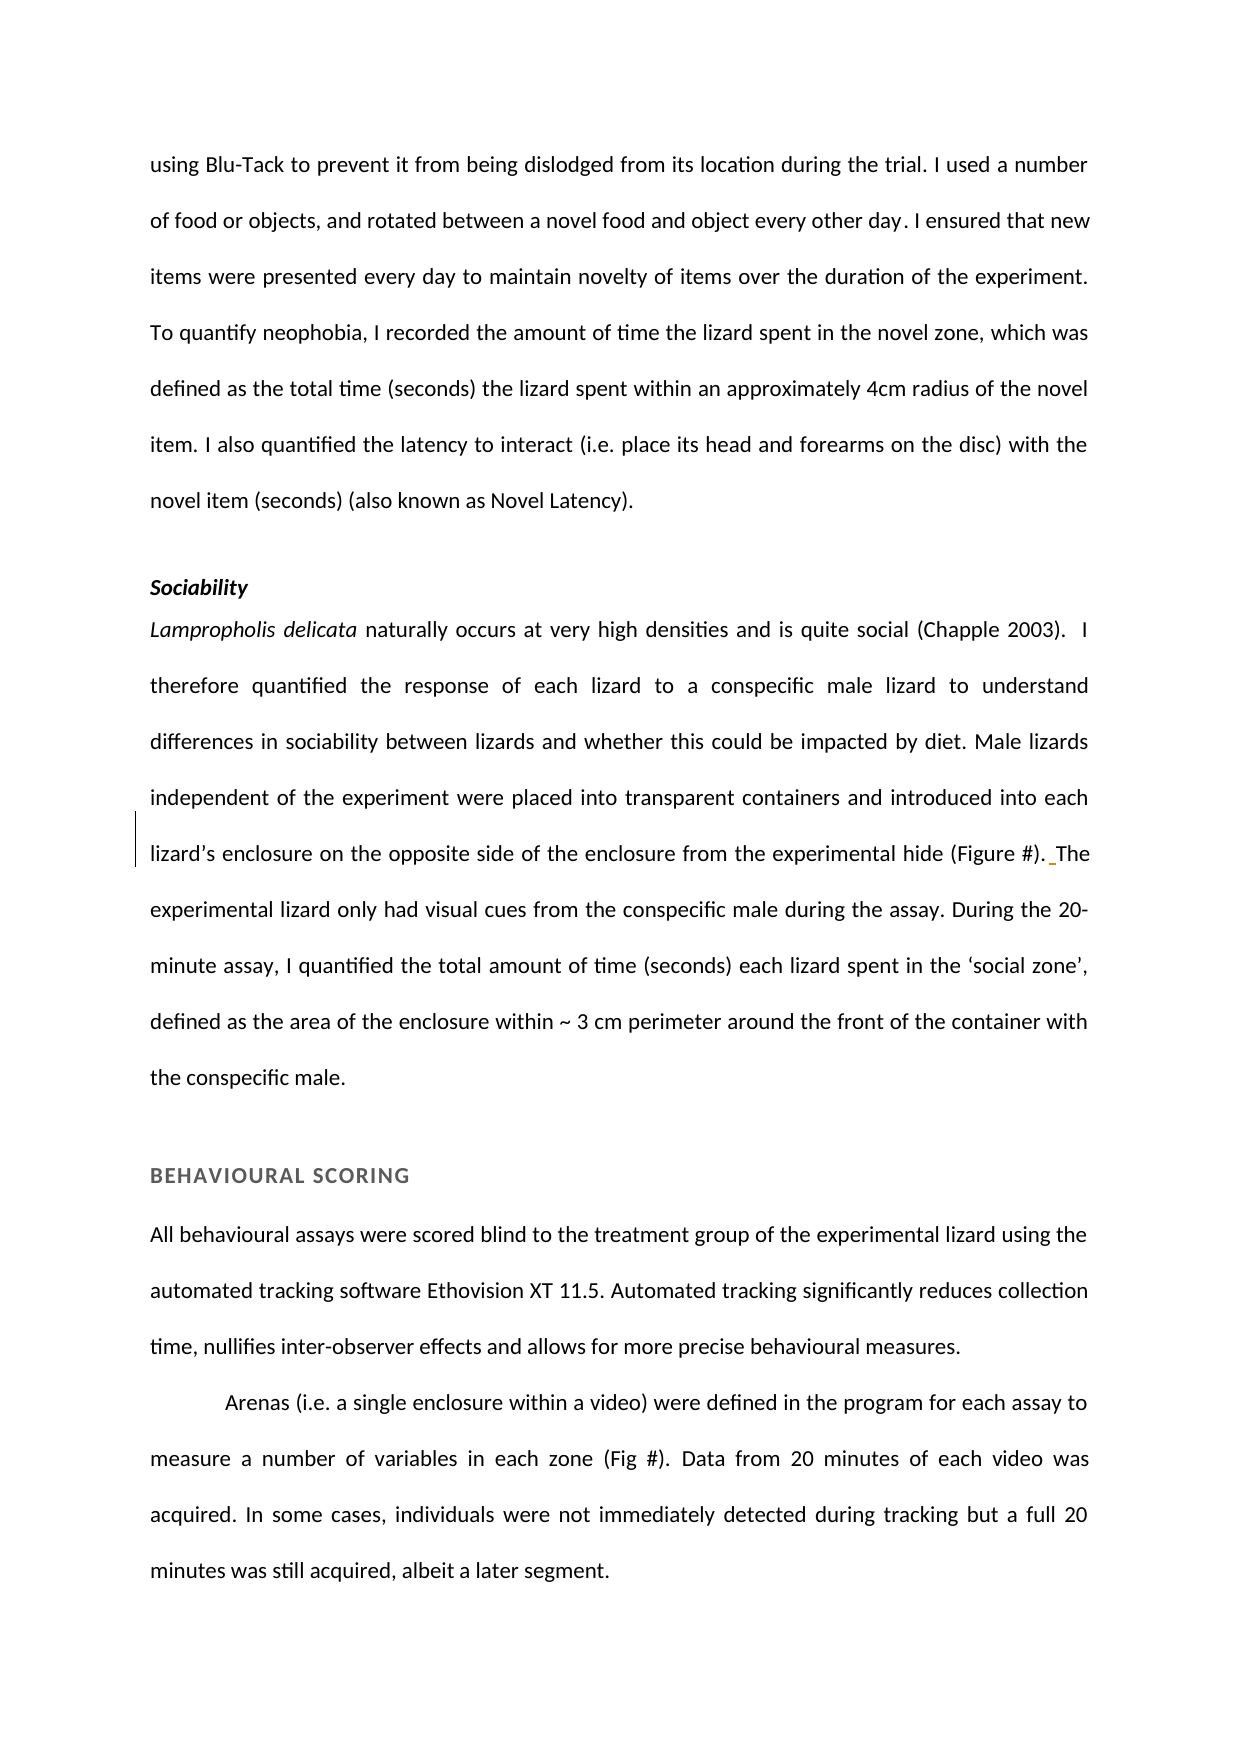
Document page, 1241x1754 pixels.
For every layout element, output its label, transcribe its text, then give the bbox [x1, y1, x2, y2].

text All behavioural assays were scored blind to the treatment group of the experimental lizard using the automated tracking software Ethovision XT 11.5. Automated tracking significantly reduces collection time, nullifies inter-observer effects and allows for more precise behavioural measures. [150, 1220, 1090, 1360]
text Lampropholis delicata naturally occurs at very high densities and is quite social (Chapple 2003). I therefore quantified the response of each lizard to a conspecific male lizard to understand differences in sociability between lizards and whether this could be impacted by diet. Male lizards independent of the experiment were placed into transparent containers and introduced into each lizard’s enclosure on the opposite side of the enclosure from the experimental hide (Figure #).The experimental lizard only had visual cues from the conspecific male during the assay. During the 20-minute assay, I quantified the total amount of time (seconds) each lizard spent in the ‘social zone’, defined as the area of the enclosure within ~ 3 cm perimeter around the front of the container with the conspecific male. [150, 615, 1090, 1091]
text Arenas (i.e. a single enclosure within a video) were defined in the program for each assay to measure a number of variables in each zone (Fig #). Data from 20 minutes of each video was acquired. In some cases, individuals were not immediately detected during tracking but a full 20 minutes was still acquired, albeit a later segment. [150, 1388, 1090, 1584]
text Sociability [150, 573, 1090, 601]
subtitle BEHAVIOURAL SCORING [150, 1161, 1090, 1189]
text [150, 150, 1090, 514]
